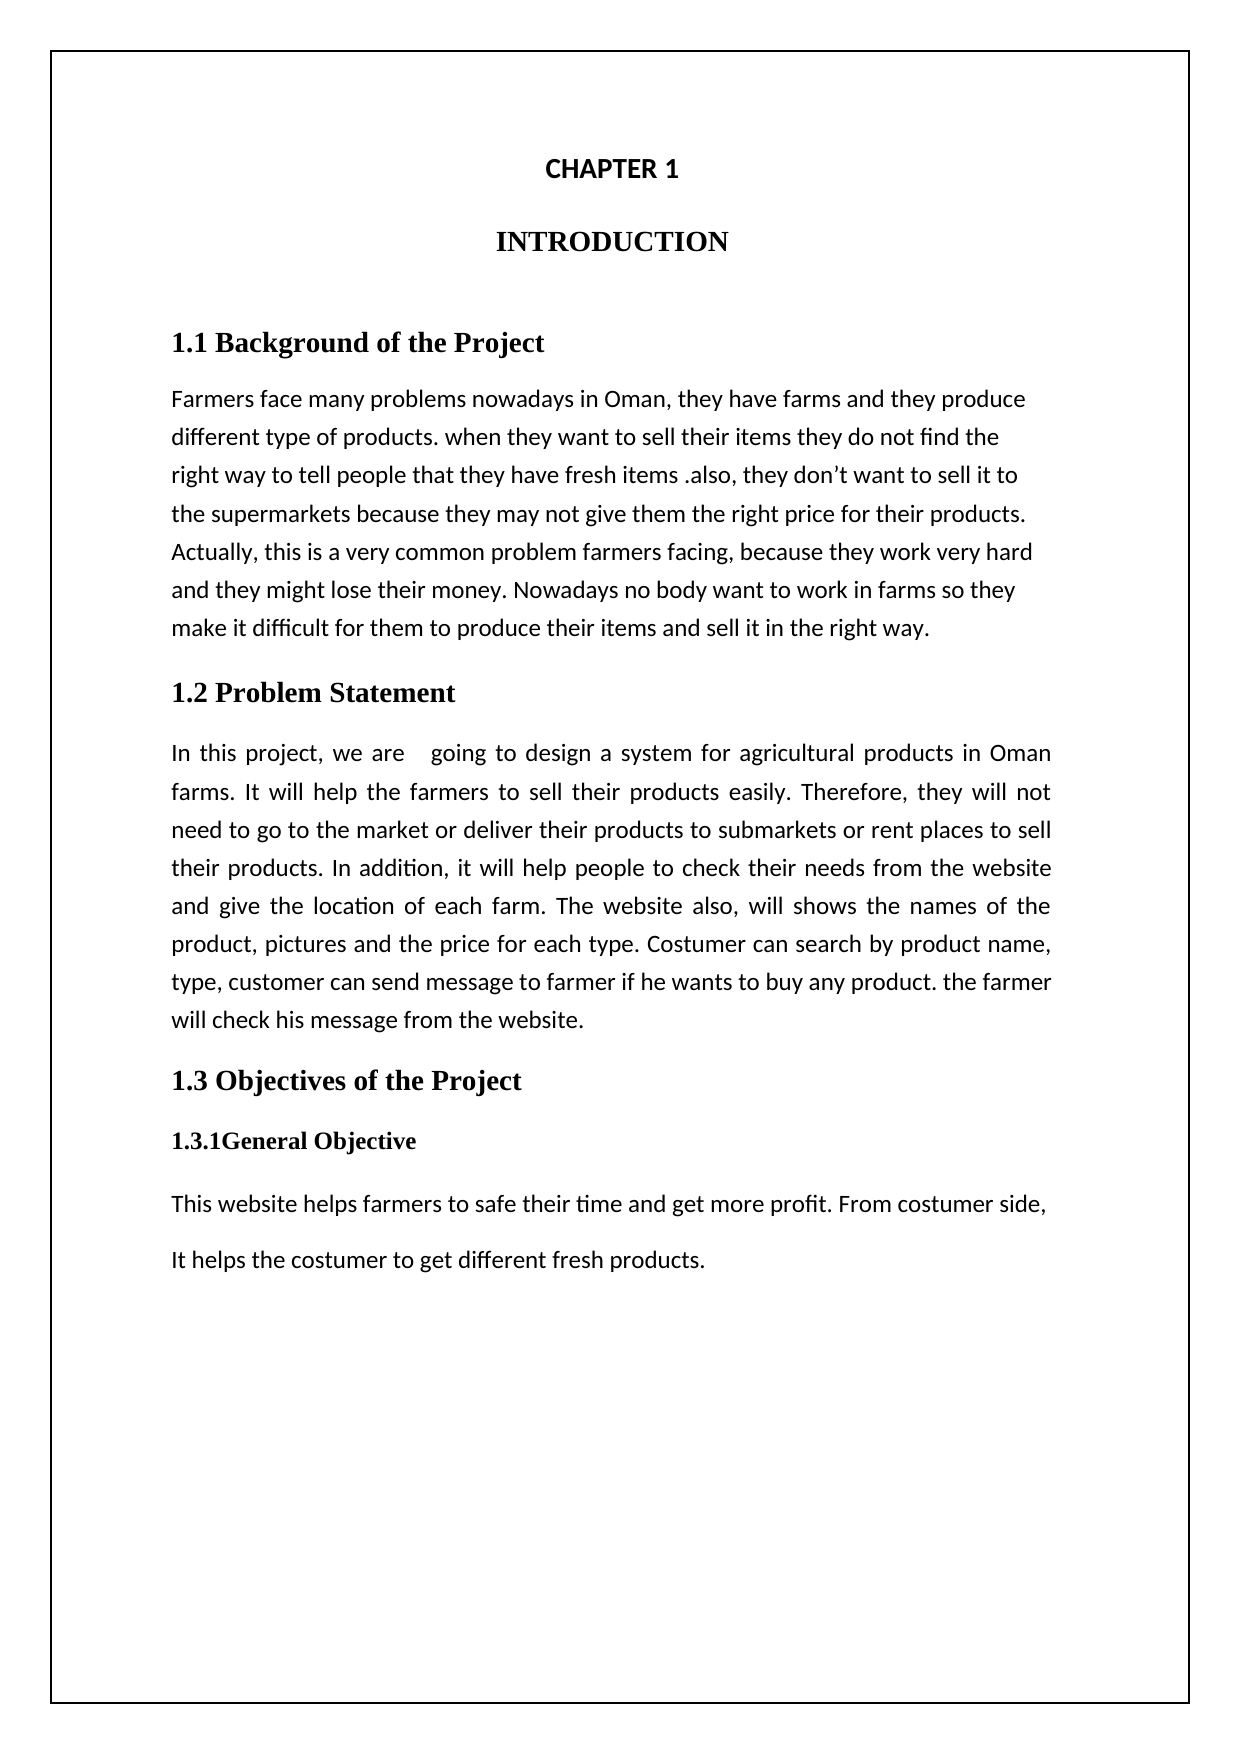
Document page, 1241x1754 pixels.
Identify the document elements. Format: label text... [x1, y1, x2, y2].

text INTRODUCTION [171, 224, 1053, 258]
list Background of the Project [171, 325, 1053, 358]
text It helps the costumer to get different fresh products. [171, 1244, 1053, 1274]
text 1.3 Objectives of the Project [171, 1063, 1053, 1097]
text In this project, we are going to design a system for agricultural products in Oman farms. It will help the farmers to sell their products easily. Therefore, they will not need to go to the market or deliver their products to submarkets or rent places to sell their products. In addition, it will help people to check their needs from the website and give the location of each farm. The website also, will shows the names of the product, pictures and the price for each type. Costumer can search by product name, type, customer can send message to farmer if he wants to buy any product. the farmer will check his message from the website. [171, 738, 1053, 1035]
list Problem Statement [171, 675, 1053, 709]
text Farmers face many problems nowadays in Oman, they have farms and they produce different type of products. when they want to sell their items they do not find the right way to tell people that they have fresh items .also, they don’t want to sell it to the supermarkets because they may not give them the right price for their products. Actually, this is a very common problem farmers facing, because they work very hard and they might lose their money. Nowadays no body want to work in farms so they make it difficult for them to produce their items and sell it in the right way. [171, 383, 1053, 643]
text 1.3.1General Objective [171, 1126, 1053, 1154]
text This website helps farmers to safe their time and get more profit. From costumer side, [171, 1188, 1053, 1218]
text CHAPTER 1 [171, 150, 1053, 186]
